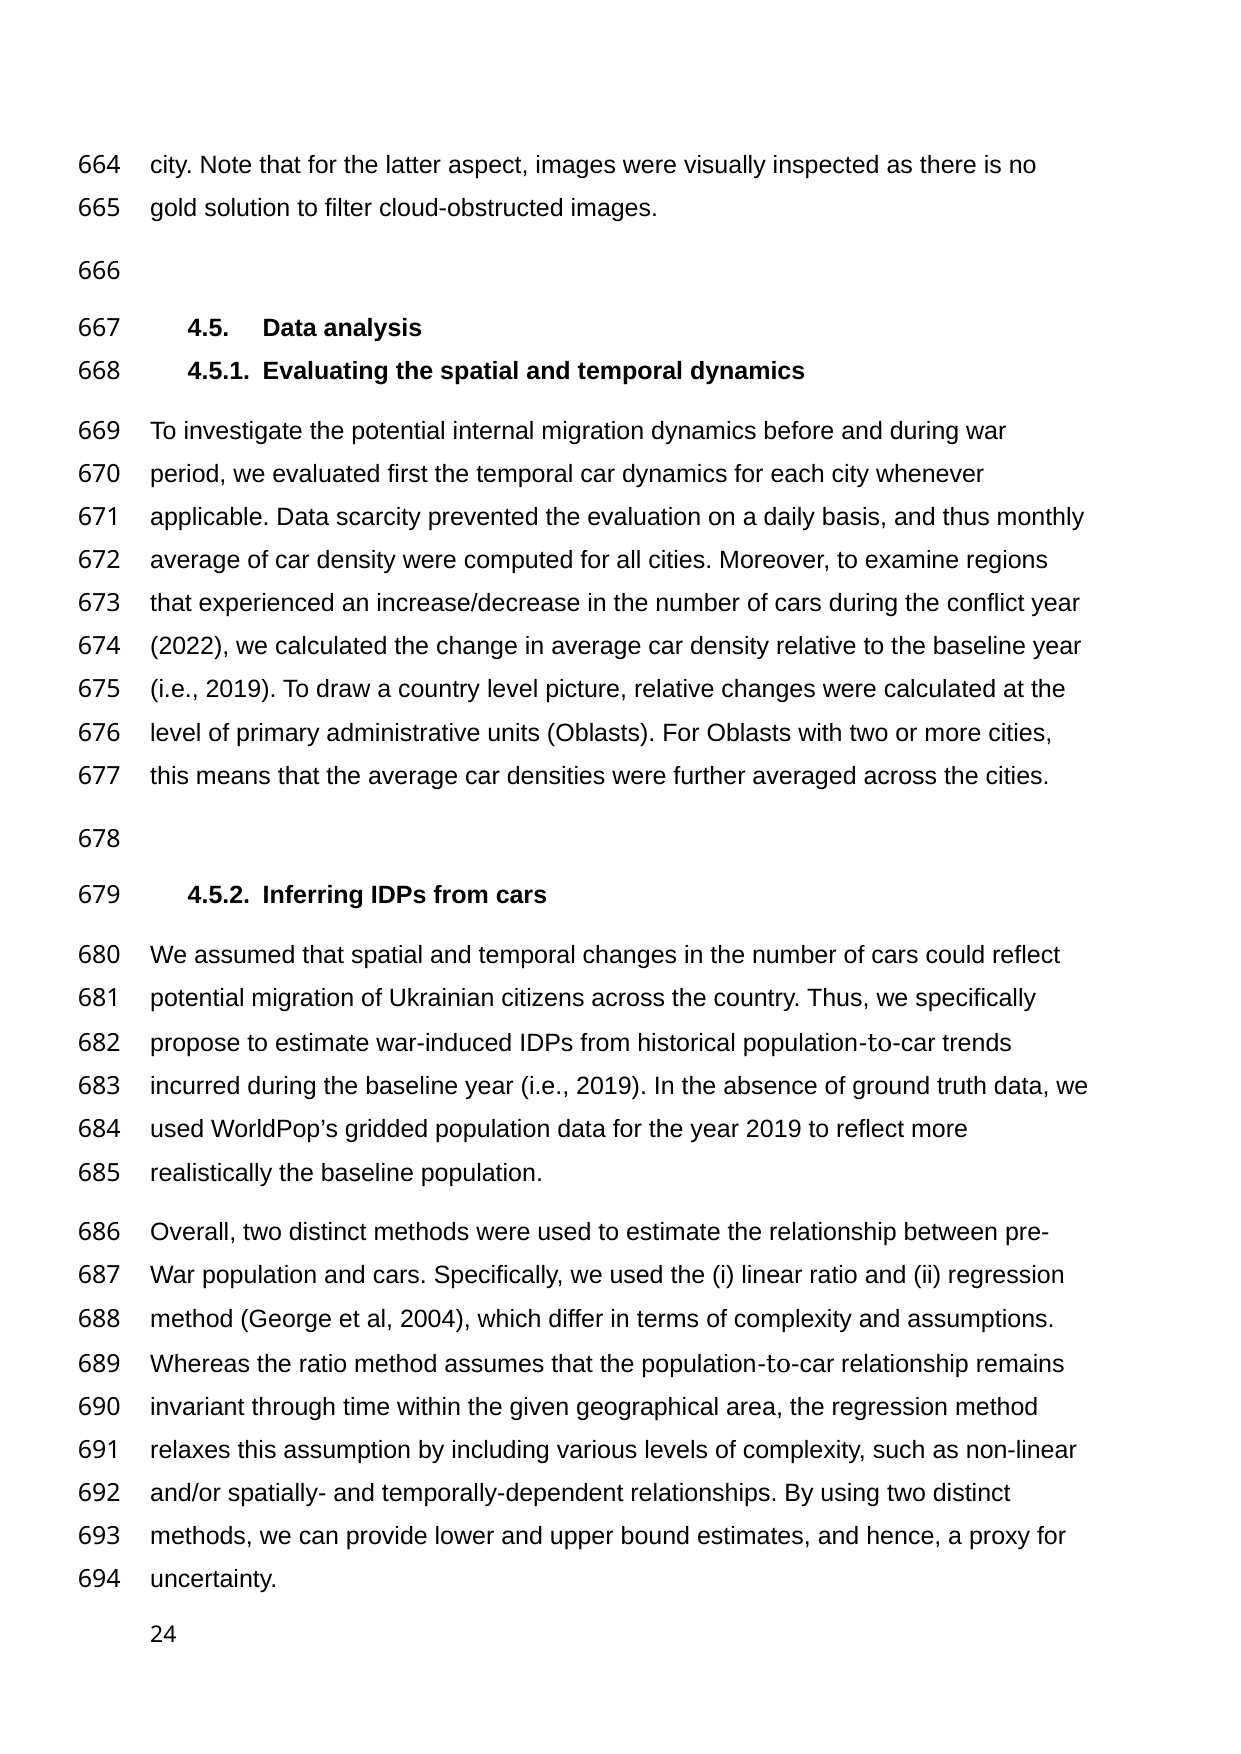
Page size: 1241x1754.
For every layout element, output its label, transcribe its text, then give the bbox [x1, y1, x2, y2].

list Data analysis [187, 313, 1090, 341]
text To investigate the potential internal migration dynamics before and during war period, we evaluated first the temporal car dynamics for each city whenever applicable. Data scarcity prevented the evaluation on a daily basis, and thus monthly average of car density were computed for all cities. Moreover, to examine regions that experienced an increase/decrease in the number of cars during the conflict year (2022), we calculated the change in average car density relative to the baseline year (i.e., 2019). To draw a country level picture, relative changes were calculated at the level of primary administrative units (Oblasts). For Oblasts with two or more cities, this means that the average car densities were further averaged across the cities. [150, 416, 1090, 789]
list Inferring IDPs from cars [187, 880, 1090, 909]
text Overall, two distinct methods were used to estimate the relationship between pre- War population and cars. Specifically, we used the (i) linear ratio and (ii) regression method (George et al, 2004), which differ in terms of complexity and assumptions. Whereas the ratio method assumes that the population-to-car relationship remains invariant through time within the given geographical area, the regression method relaxes this assumption by including various levels of complexity, such as non-linear and/or spatially- and temporally-dependent relationships. By using two distinct methods, we can provide lower and upper bound estimates, and hence, a proxy for uncertainty. [150, 1217, 1090, 1593]
text We assumed that spatial and temporal changes in the number of cars could reflect potential migration of Ukrainian citizens across the country. Thus, we specifically propose to estimate war-induced IDPs from historical population-to-car trends incurred during the baseline year (i.e., 2019). In the absence of ground truth data, we used WorldPop’s gridded population data for the year 2019 to reflect more realistically the baseline population. [150, 940, 1090, 1186]
list Evaluating the spatial and temporal dynamics [187, 356, 1090, 384]
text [150, 150, 1090, 222]
